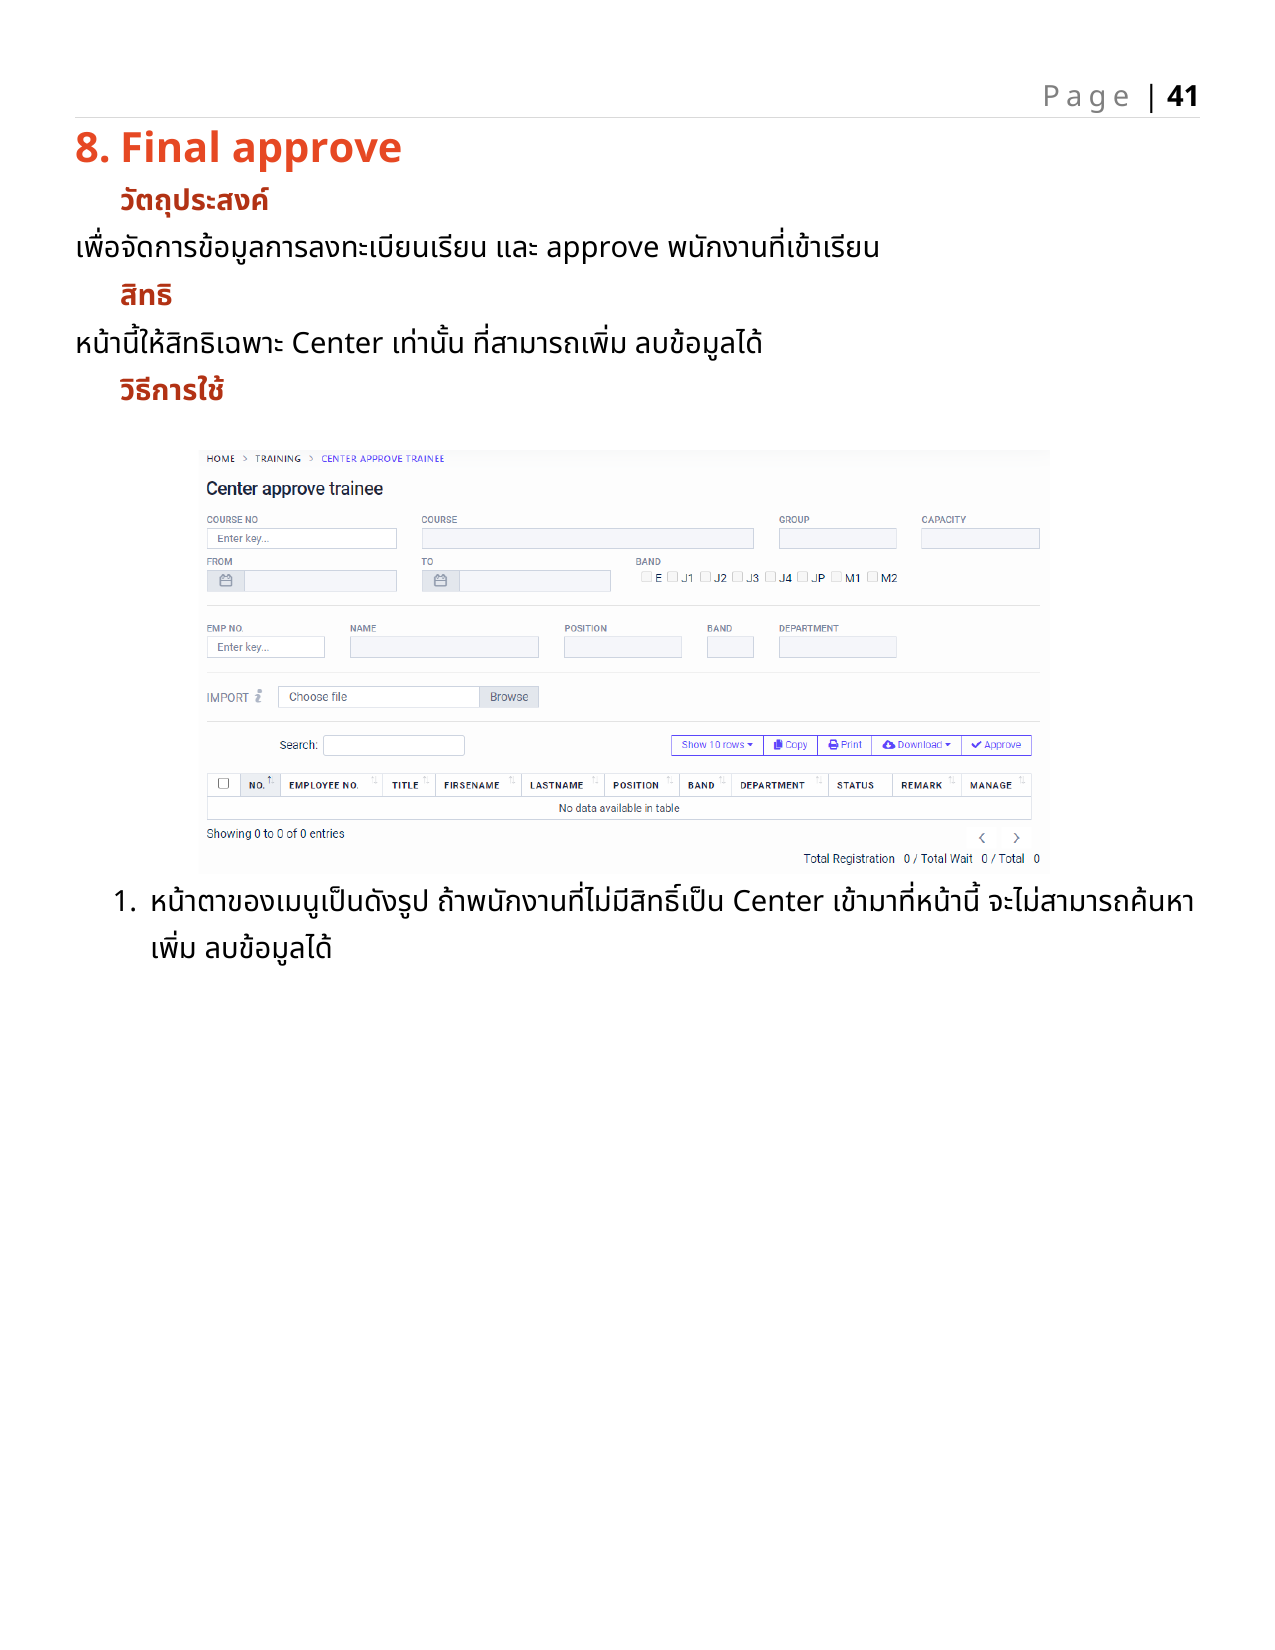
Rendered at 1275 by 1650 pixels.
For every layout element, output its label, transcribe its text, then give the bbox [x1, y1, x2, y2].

subtitle Final approve [75, 118, 1200, 174]
text หน้านี้ให้สิทธิเฉพาะ Center เท่านั้น ที่สามารถเพิ่ม ลบข้อมูลได้ [75, 322, 1200, 366]
text เพื่อจัดการข้อมูลการลงทะเบียนเรียน และ approve พนักงานที่เข้าเรียน [75, 227, 1200, 271]
subtitle วัตถุประสงค์ [120, 179, 1200, 223]
subtitle สิทธิ [120, 274, 1200, 318]
subtitle วิธีการใช้ [120, 370, 1200, 414]
picture [198, 450, 1050, 874]
